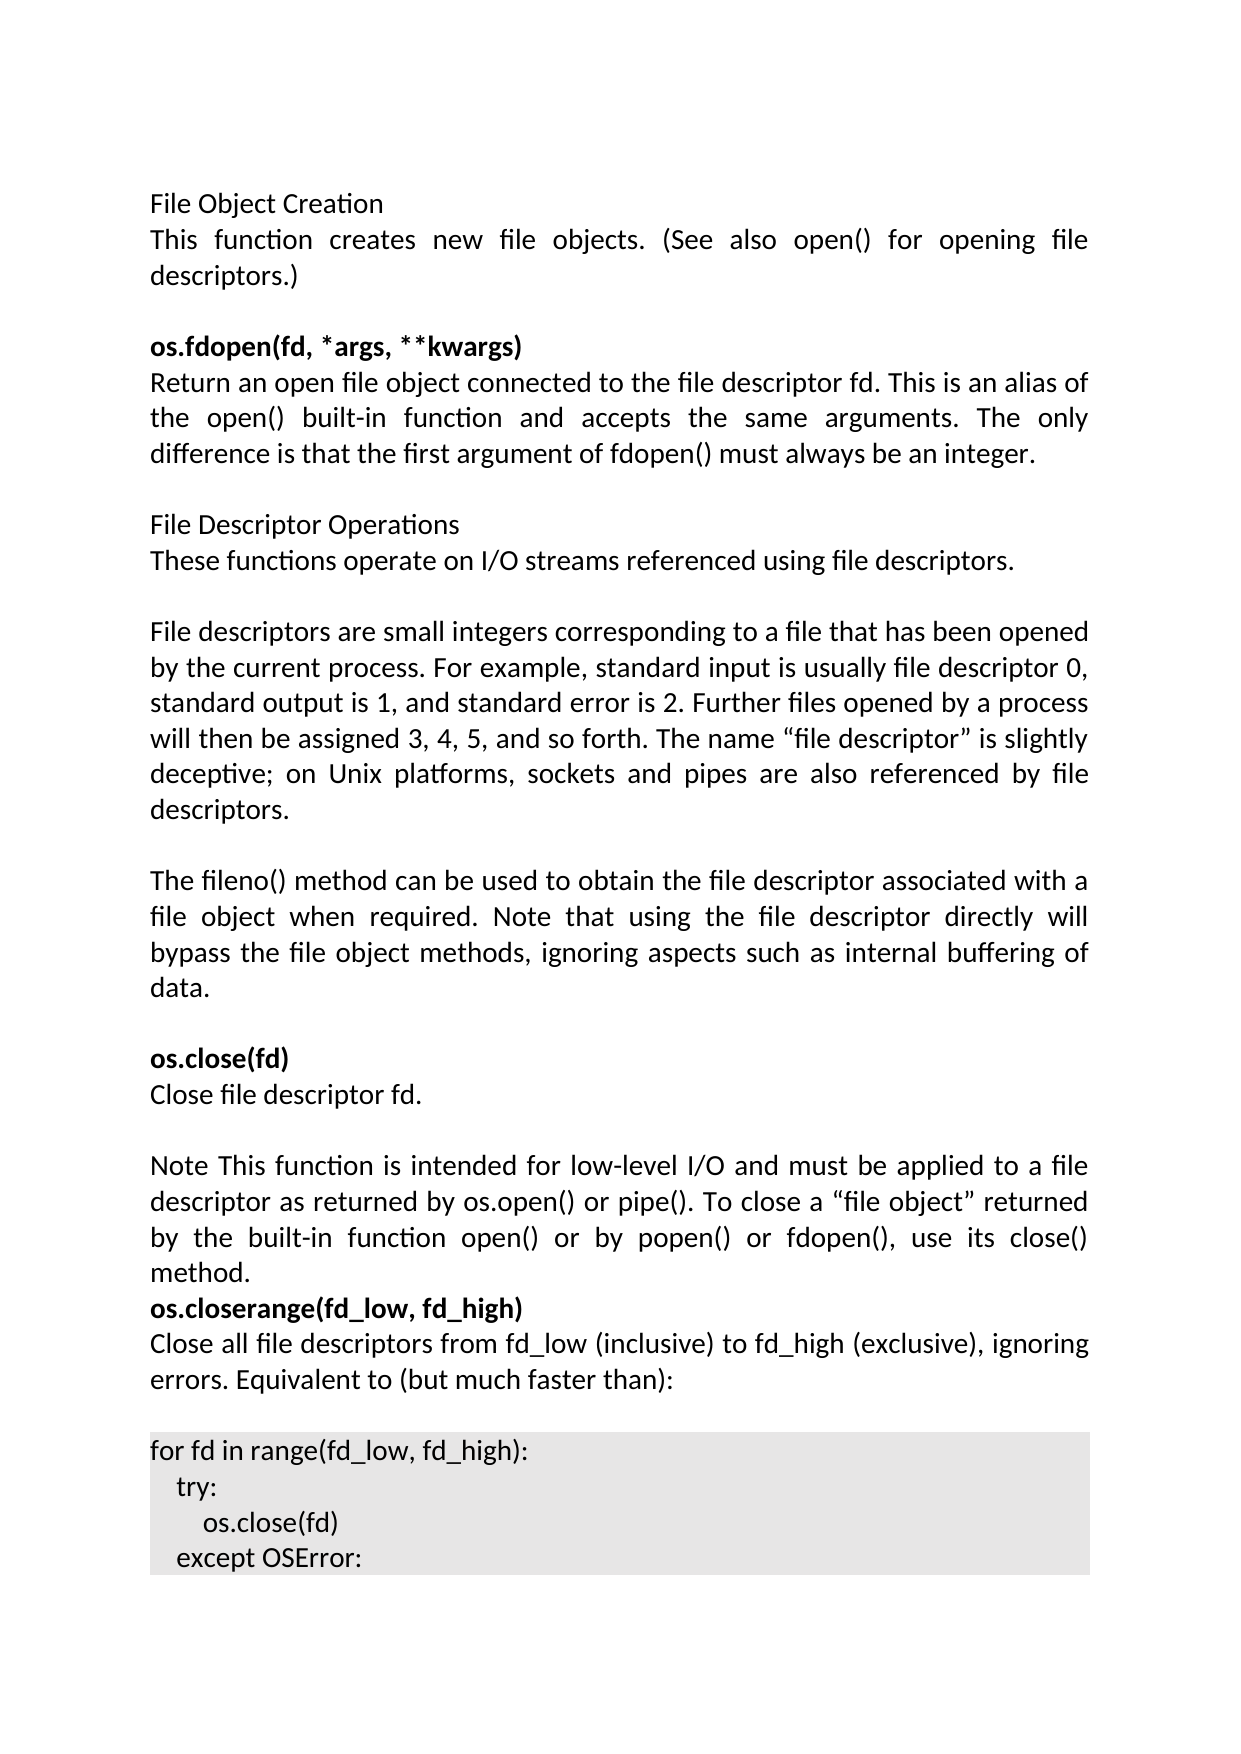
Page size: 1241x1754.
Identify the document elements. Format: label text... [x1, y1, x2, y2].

text File Descriptor Operations [150, 506, 1090, 542]
text File Object Creation [150, 186, 1090, 221]
text Return an open file object connected to the file descriptor fd. This is an alias of the open() built-in function and accepts the same arguments. The only difference is that the first argument of fdopen() must always be an integer. [150, 364, 1090, 471]
text This function creates new file objects. (See also open() for opening file descriptors.) [150, 221, 1090, 292]
text except OSError: [150, 1539, 1090, 1575]
text try: [150, 1468, 1090, 1504]
text for fd in range(fd_low, fd_high): [150, 1432, 1090, 1468]
text The fileno() method can be used to obtain the file descriptor associated with a file object when required. Note that using the file descriptor directly will bypass the file object methods, ignoring aspects such as internal buffering of data. [150, 862, 1090, 1005]
text File descriptors are small integers corresponding to a file that has been opened by the current process. For example, standard input is usually file descriptor 0, standard output is 1, and standard error is 2. Further files opened by a process will then be assigned 3, 4, 5, and so forth. The name “file descriptor” is slightly deceptive; on Unix platforms, sockets and pipes are also referenced by file descriptors. [150, 613, 1090, 827]
text os.fdopen(fd, *args, **kwargs) [150, 328, 1090, 364]
text Close file descriptor fd. [150, 1076, 1090, 1112]
text These functions operate on I/O streams referenced using file descriptors. [150, 542, 1090, 577]
text os.close(fd) [150, 1504, 1090, 1539]
text Close all file descriptors from fd_low (inclusive) to fd_high (exclusive), ignoring errors. Equivalent to (but much faster than): [150, 1326, 1090, 1397]
text Note This function is intended for low-level I/O and must be applied to a file descriptor as returned by os.open() or pipe(). To close a “file object” returned by the built-in function open() or by popen() or fdopen(), use its close() method. [150, 1147, 1090, 1290]
text os.close(fd) [150, 1041, 1090, 1076]
text os.closerange(fd_low, fd_high) [150, 1290, 1090, 1326]
